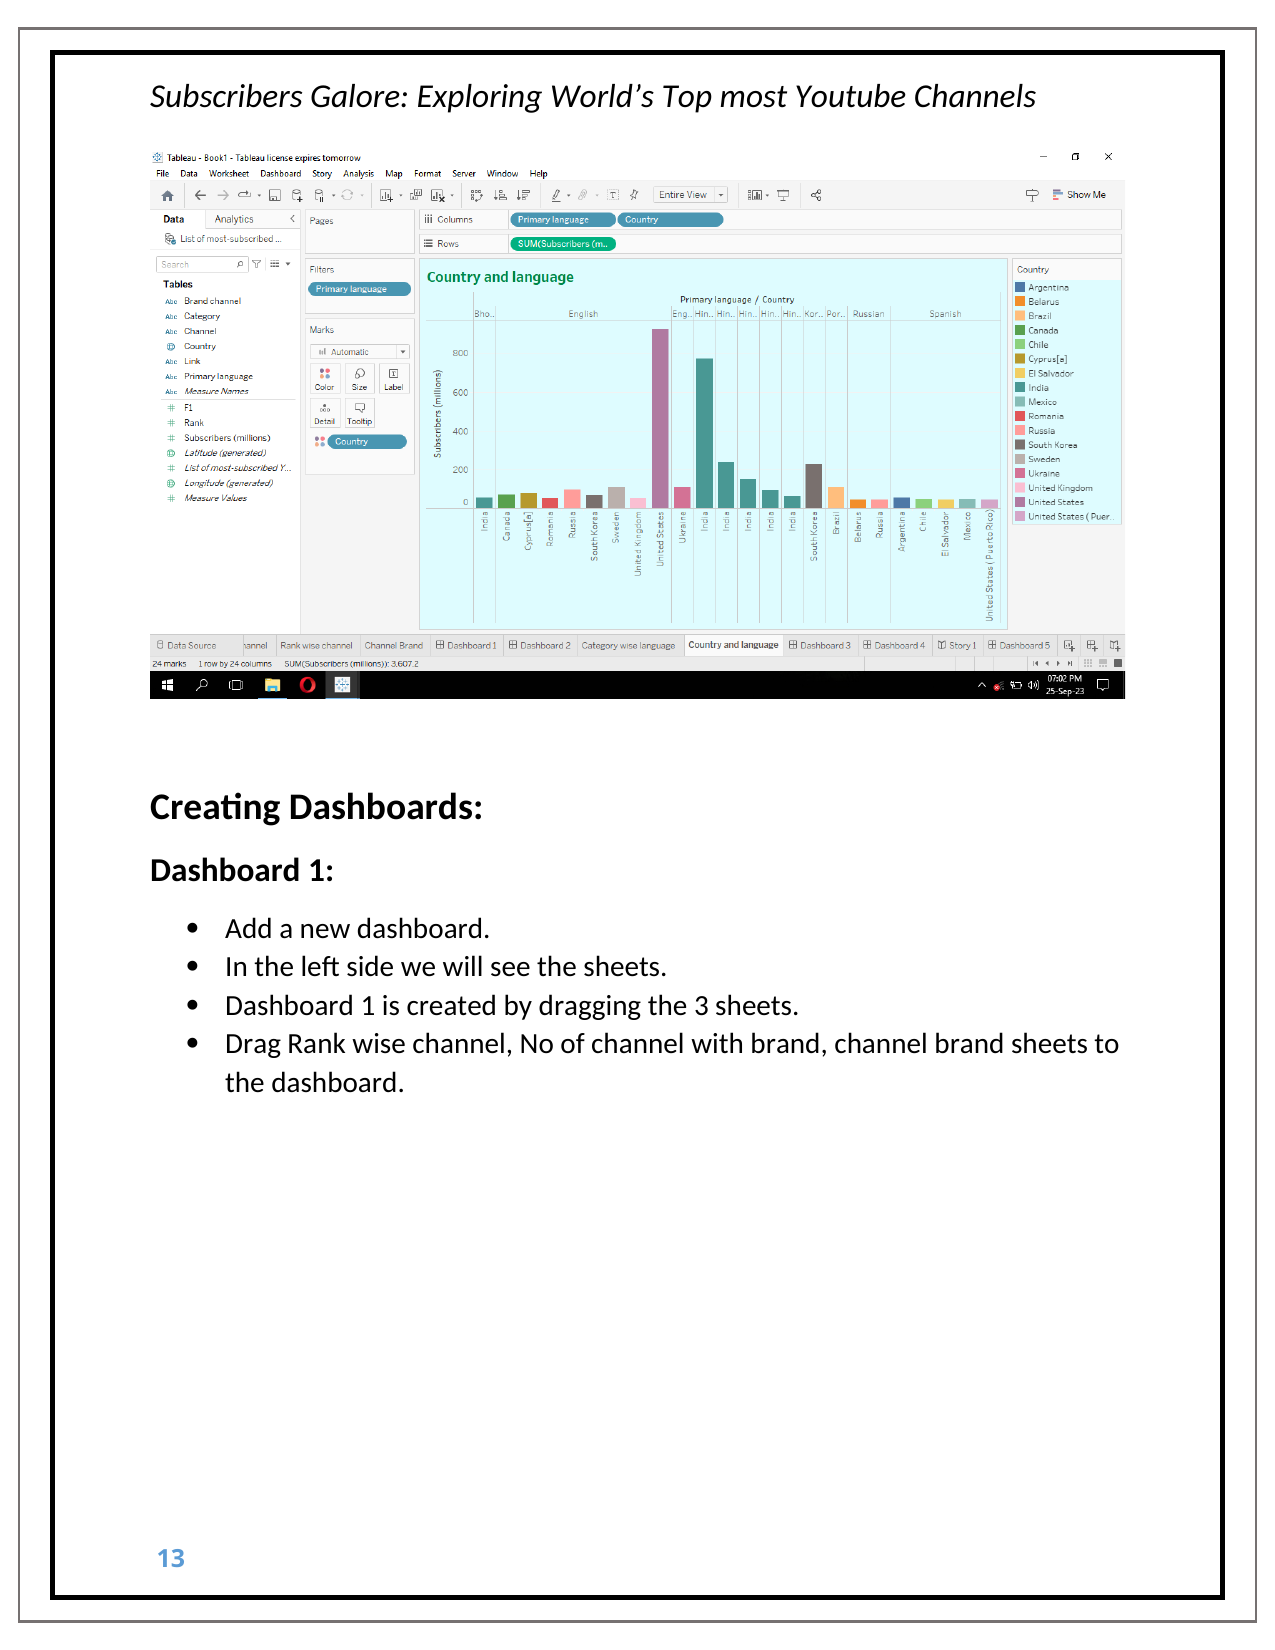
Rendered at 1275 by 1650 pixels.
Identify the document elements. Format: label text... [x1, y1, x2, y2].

list In the left side we will see the sheets. [187, 948, 1125, 984]
list Drag Rank wise channel, No of channel with brand, channel brand sheets to the dashboard. [187, 1025, 1125, 1099]
list Add a new dashboard. [187, 910, 1125, 946]
text Dashboard 1: [150, 849, 1125, 890]
picture [150, 150, 1125, 699]
list Dashboard 1 is created by dragging the 3 sheets. [187, 987, 1125, 1022]
text Creating Dashboards: [150, 783, 1125, 829]
